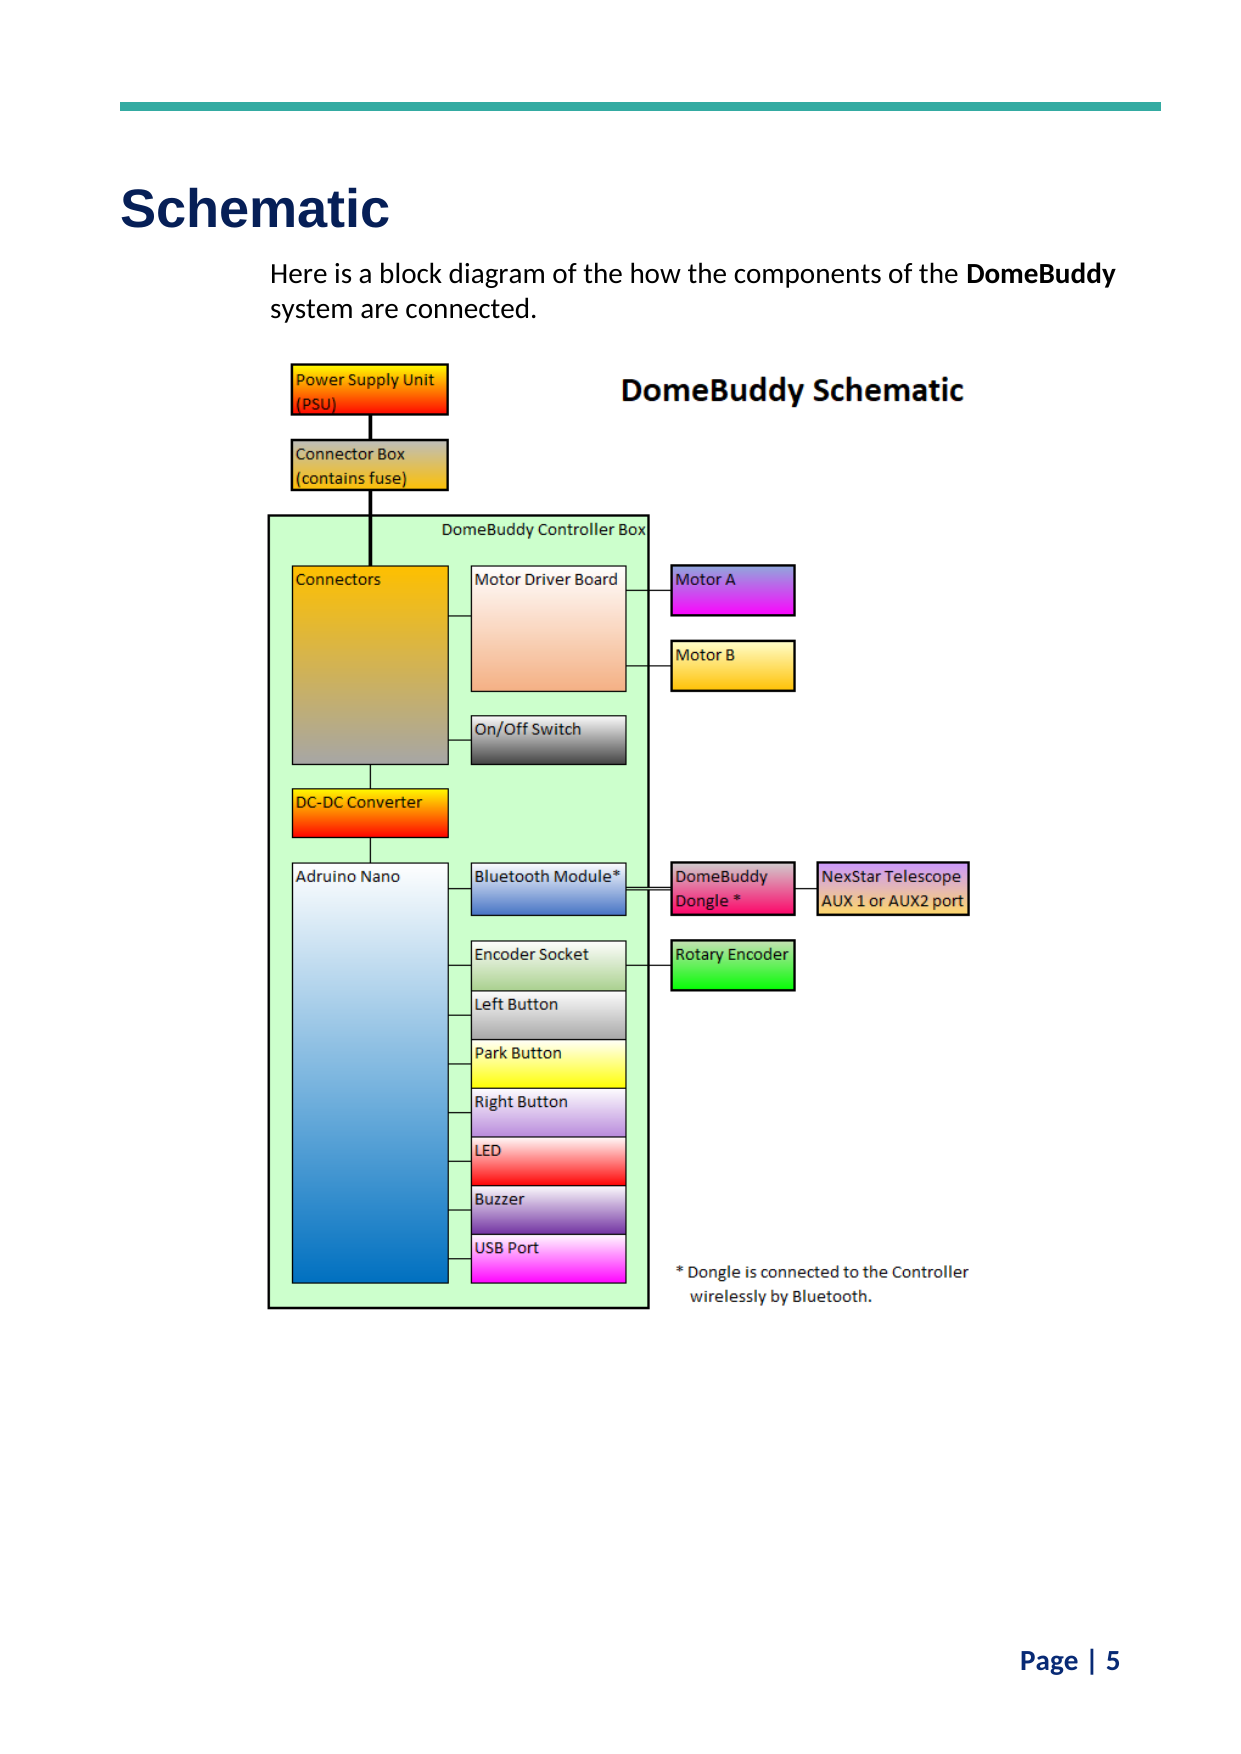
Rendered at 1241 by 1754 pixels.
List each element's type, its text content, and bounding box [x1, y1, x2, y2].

text Here is a block diagram of the how the components of the DomeBuddy system are connected. [270, 255, 1120, 362]
picture [264, 361, 976, 1313]
subtitle Schematic [120, 177, 1120, 239]
